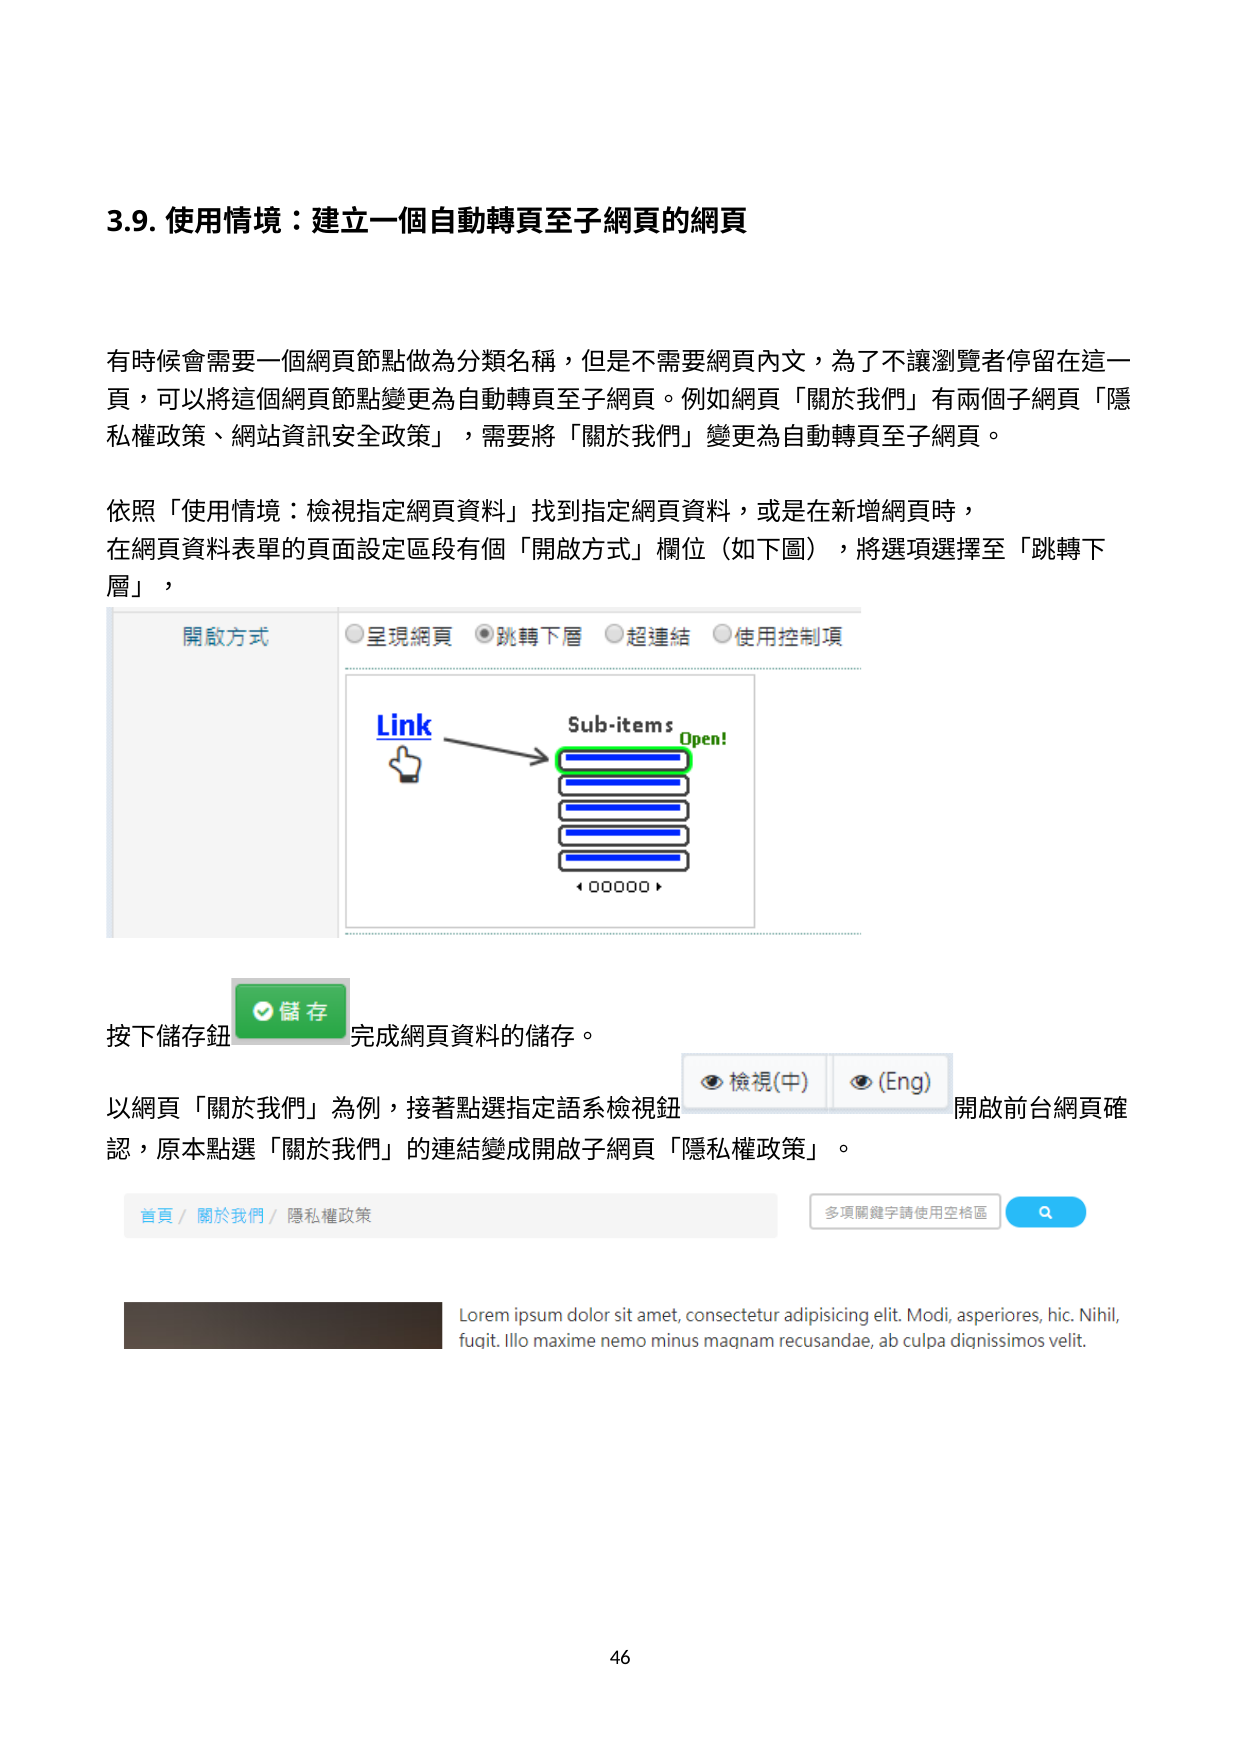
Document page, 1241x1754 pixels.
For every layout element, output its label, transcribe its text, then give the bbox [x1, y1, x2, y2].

text 依照「使用情境：檢視指定網頁資料」找到指定網頁資料，或是在新增網頁時， [106, 491, 1134, 529]
text 以網頁「關於我們」為例，接著點選指定語系檢視鈕開啟前台網頁確認，原本點選「關於我們」的連結變成開啟子網頁「隱私權政策」。 [106, 1054, 1134, 1166]
text 在網頁資料表單的頁面設定區段有個「開啟方式」欄位（如下圖），將選項選擇至「跳轉下層」， [106, 529, 1134, 604]
picture [231, 978, 350, 1045]
text 有時候會需要一個網頁節點做為分類名稱，但是不需要網頁內文，為了不讓瀏覽者停留在這一頁，可以將這個網頁節點變更為自動轉頁至子網頁。例如網頁「關於我們」有兩個子網頁「隱私權政策、網站資訊安全政策」，需要將「關於我們」變更為自動轉頁至子網頁。 [106, 341, 1134, 454]
picture [681, 1053, 954, 1114]
text 按下儲存鈕完成網頁資料的儲存。 [106, 979, 1134, 1054]
picture [106, 607, 862, 938]
picture [106, 1171, 1134, 1349]
subtitle 使用情境：建立一個自動轉頁至子網頁的網頁 [106, 181, 1134, 256]
